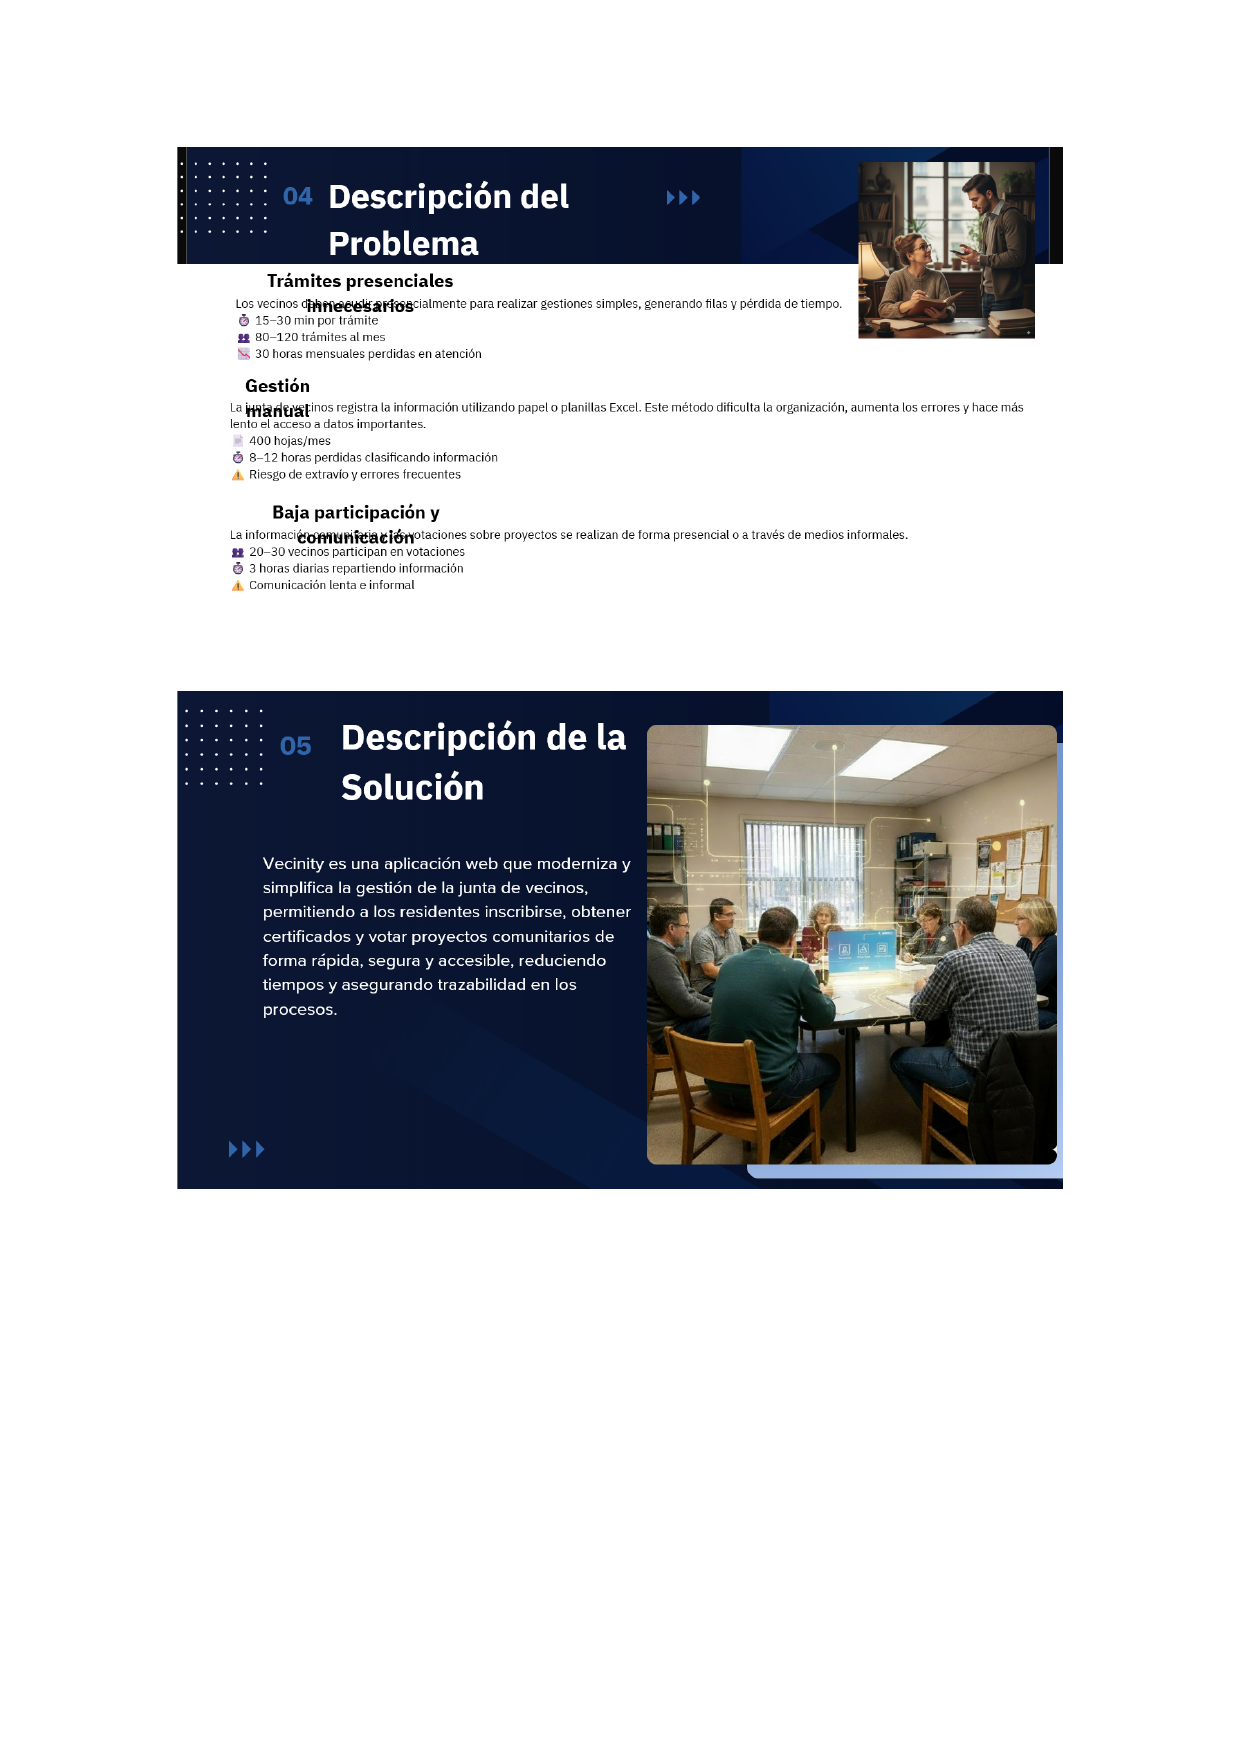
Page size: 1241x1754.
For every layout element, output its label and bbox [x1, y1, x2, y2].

picture [177, 691, 1063, 1189]
picture [177, 147, 1063, 614]
